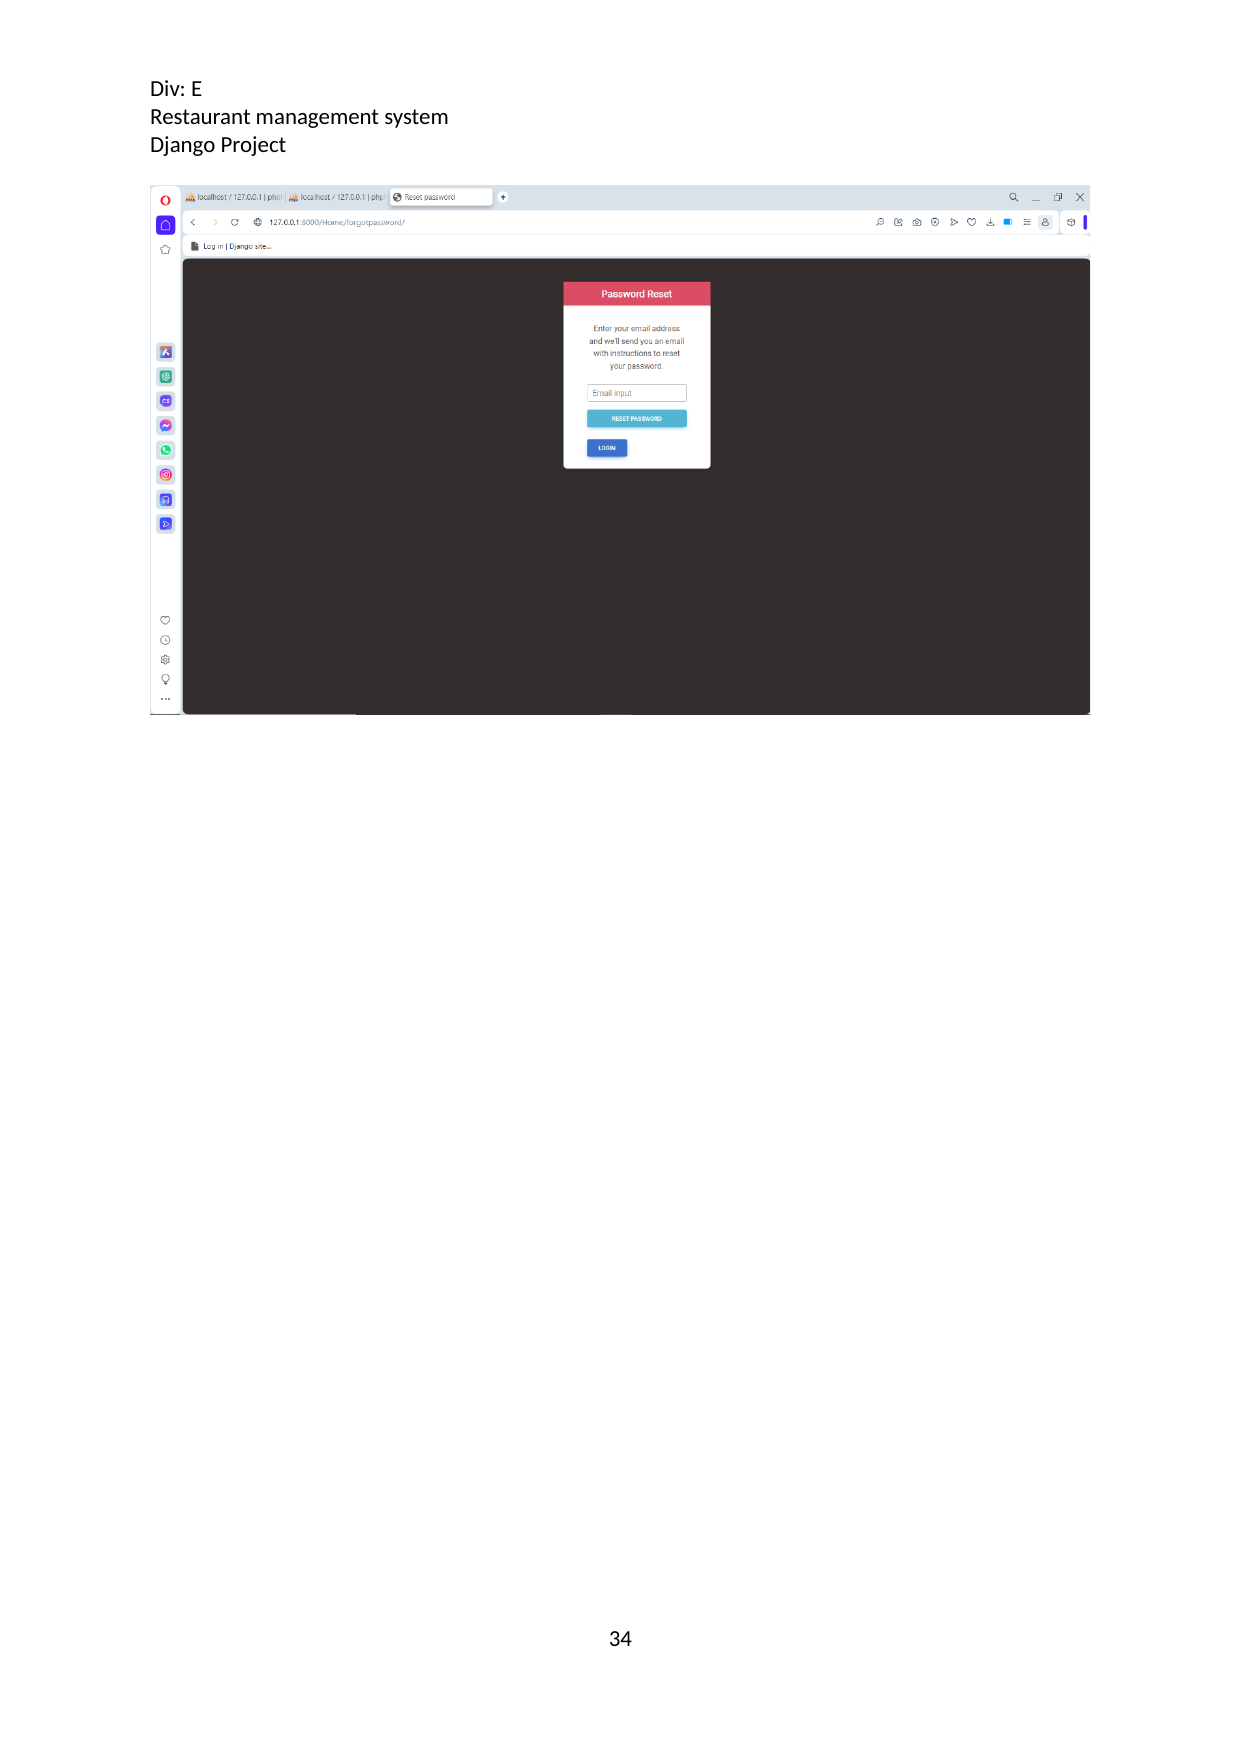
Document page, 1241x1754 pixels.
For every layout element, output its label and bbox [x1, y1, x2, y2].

picture [150, 185, 1091, 715]
